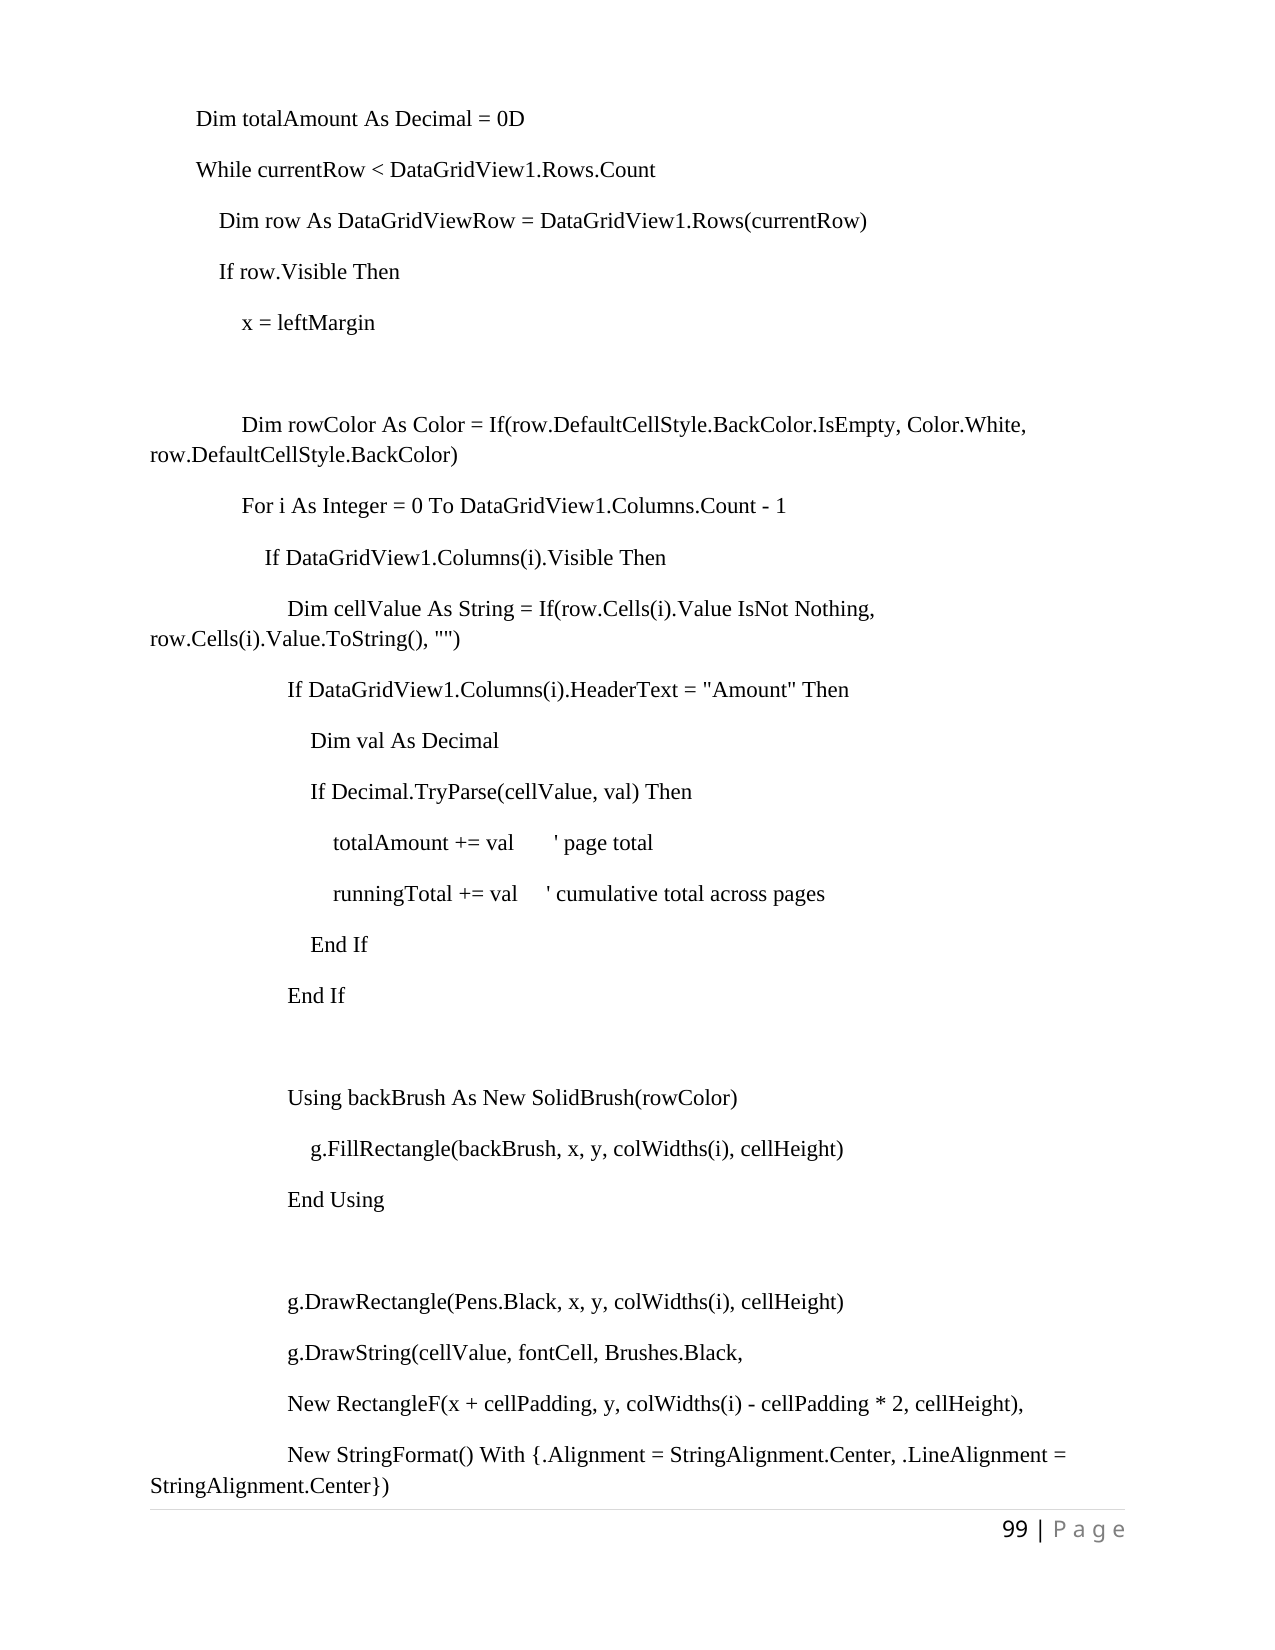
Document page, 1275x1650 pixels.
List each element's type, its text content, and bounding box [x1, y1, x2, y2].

text g.FillRectangle(backBrush, x, y, colWidths(i), cellHeight) [150, 1135, 1125, 1162]
text g.DrawString(cellValue, fontCell, Brushes.Black, [150, 1339, 1125, 1366]
text Dim cellValue As String = If(row.Cells(i).Value IsNot Nothing, row.Cells(i).Value.ToString(), "") [150, 594, 1125, 651]
text If DataGridView1.Columns(i).HeaderText = "Amount" Then [150, 676, 1125, 702]
text New RectangleF(x + cellPadding, y, colWidths(i) - cellPadding * 2, cellHeight), [150, 1390, 1125, 1417]
text Dim rowColor As Color = If(row.DefaultCellStyle.BackColor.IsEmpty, Color.White, row.DefaultCellStyle.BackColor) [150, 411, 1125, 468]
text totalAmount += val ' page total [150, 829, 1125, 855]
text runningTotal += val ' cumulative total across pages [150, 880, 1125, 906]
text Dim val As Decimal [150, 727, 1125, 753]
text While currentRow < DataGridView1.Rows.Count [150, 156, 1125, 182]
text End Using [150, 1186, 1125, 1213]
text x = leftMargin [150, 309, 1125, 336]
text Dim row As DataGridViewRow = DataGridView1.Rows(currentRow) [150, 207, 1125, 233]
text If Decimal.TryParse(cellValue, val) Then [150, 778, 1125, 804]
text Dim totalAmount As Decimal = 0D [150, 105, 1125, 131]
text If row.Visible Then [150, 258, 1125, 284]
text Using backBrush As New SolidBrush(rowColor) [150, 1084, 1125, 1111]
text End If [150, 982, 1125, 1008]
text g.DrawRectangle(Pens.Black, x, y, colWidths(i), cellHeight) [150, 1288, 1125, 1315]
text New StringFormat() With {.Alignment = StringAlignment.Center, .LineAlignment = StringAlignment.Center}) [150, 1441, 1125, 1498]
text If DataGridView1.Columns(i).Visible Then [150, 543, 1125, 570]
text End If [150, 931, 1125, 957]
text For i As Integer = 0 To DataGridView1.Columns.Count - 1 [150, 492, 1125, 519]
